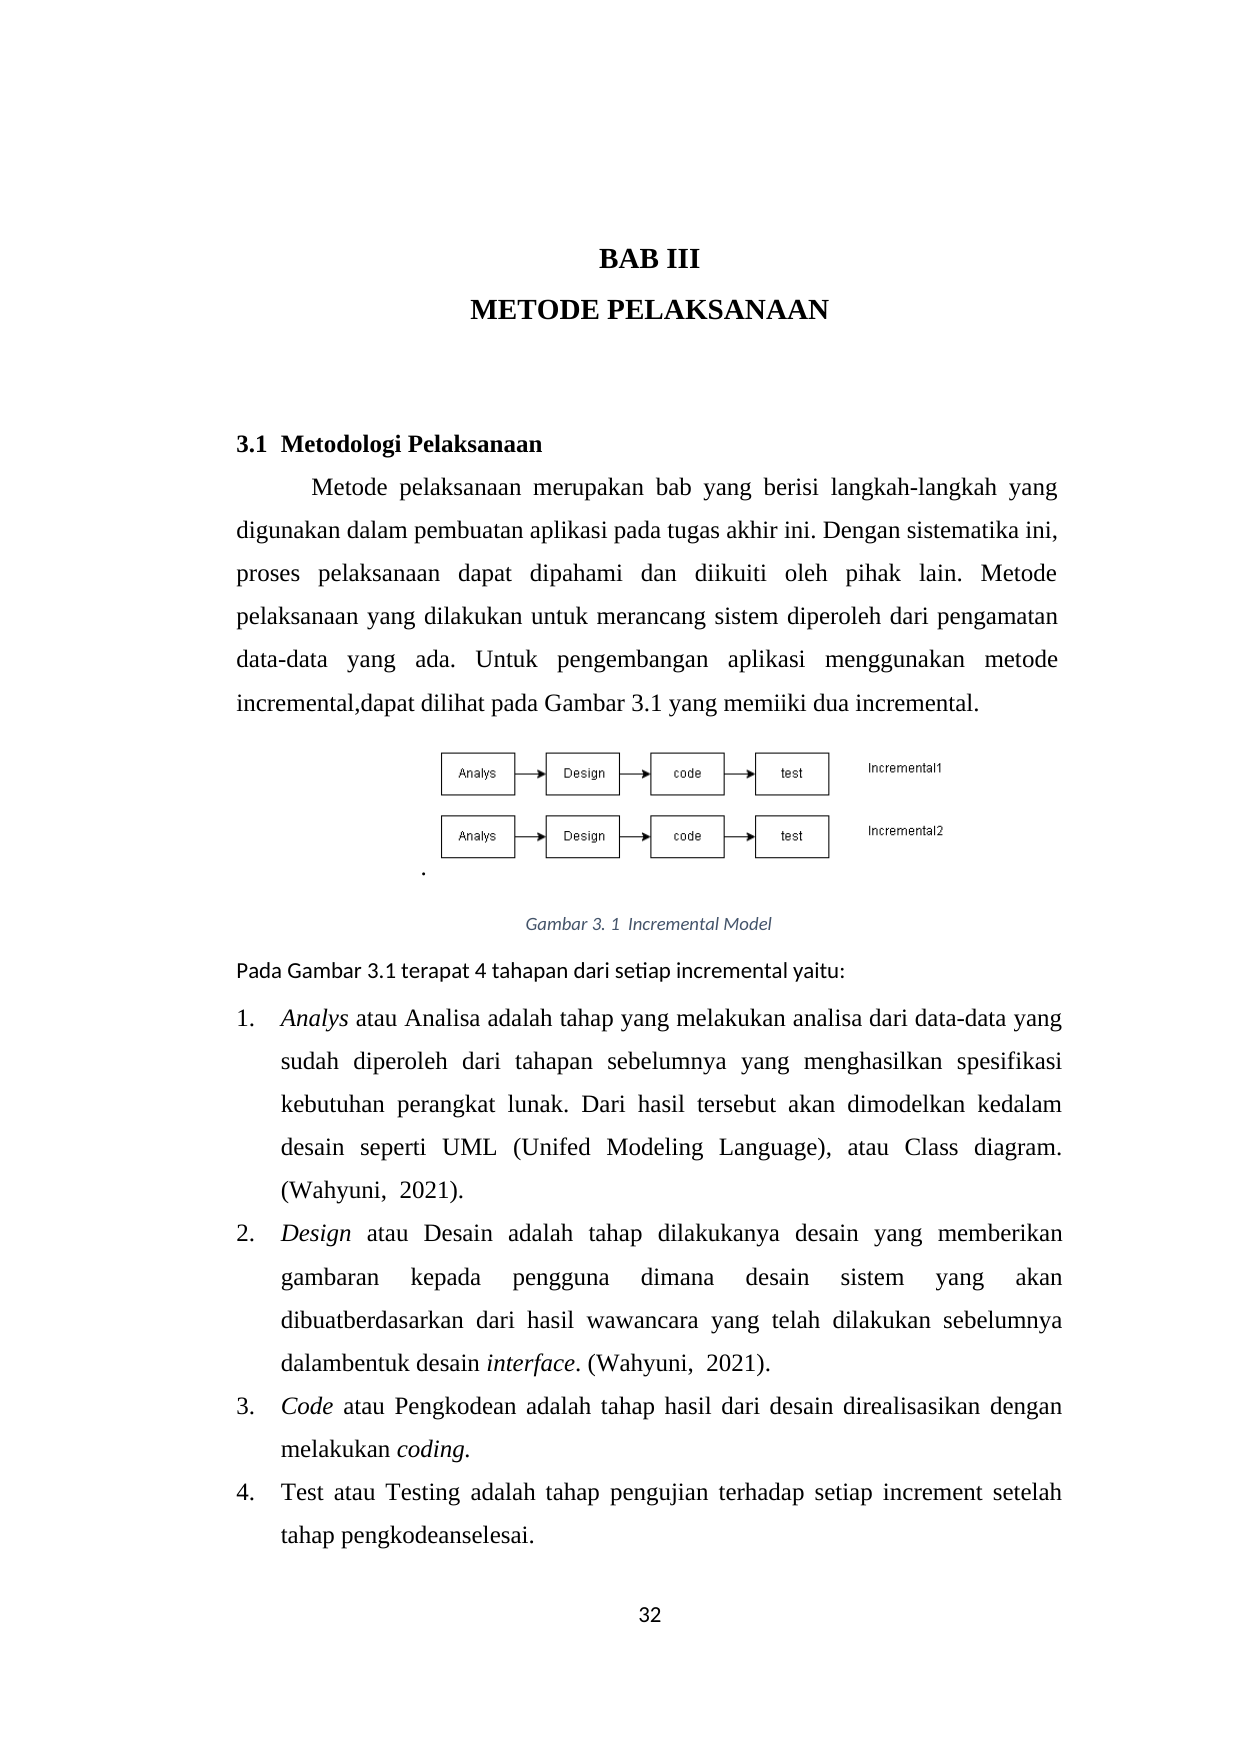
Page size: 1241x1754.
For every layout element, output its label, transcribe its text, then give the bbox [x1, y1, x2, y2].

text Pada Gambar 3.1 terapat 4 tahapan dari setiap incremental yaitu: [236, 956, 1063, 984]
subtitle Metodologi Pelaksanaan [236, 429, 1063, 458]
list Test atau Testing adalah tahap pengujian terhadap setiap increment setelah tahap pengkodeanselesai. [236, 1477, 1063, 1549]
list Code atau Pengkodean adalah tahap hasil dari desain direalisasikan dengan melakukan coding. [236, 1391, 1063, 1463]
list Design atau Desain adalah tahap dilakukanya desain yang memberikan gambaran kepada pengguna dimana desain sistem yang akan dibuatberdasarkan dari hasil wawancara yang telah dilakukan sebelumnya dalambentuk desain interface. (Wahyuni, 2021). [236, 1218, 1063, 1377]
picture [432, 730, 954, 876]
subtitle BAB III [236, 242, 1063, 275]
text METODE PELAKSANAAN [236, 292, 1063, 326]
text Metode pelaksanaan merupakan bab yang berisi langkah-langkah yang digunakan dalam pembuatan aplikasi pada tugas akhir ini. Dengan sistematika ini, proses pelaksanaan dapat dipahami dan diikuiti oleh pihak lain. Metode pelaksanaan yang dilakukan untuk merancang sistem diperoleh dari pengamatan data-data yang ada. Untuk pengembangan aplikasi menggunakan metode incremental,dapat dilihat pada Gambar 3.1 yang memiiki dua incremental. [236, 472, 1058, 716]
list Analys atau Analisa adalah tahap yang melakukan analisa dari data-data yang sudah diperoleh dari tahapan sebelumnya yang menghasilkan spesifikasi kebutuhan perangkat lunak. Dari hasil tersebut akan dimodelkan kedalam desain seperti UML (Unifed Modeling Language), atau Class diagram. (Wahyuni, 2021). [236, 1003, 1063, 1204]
